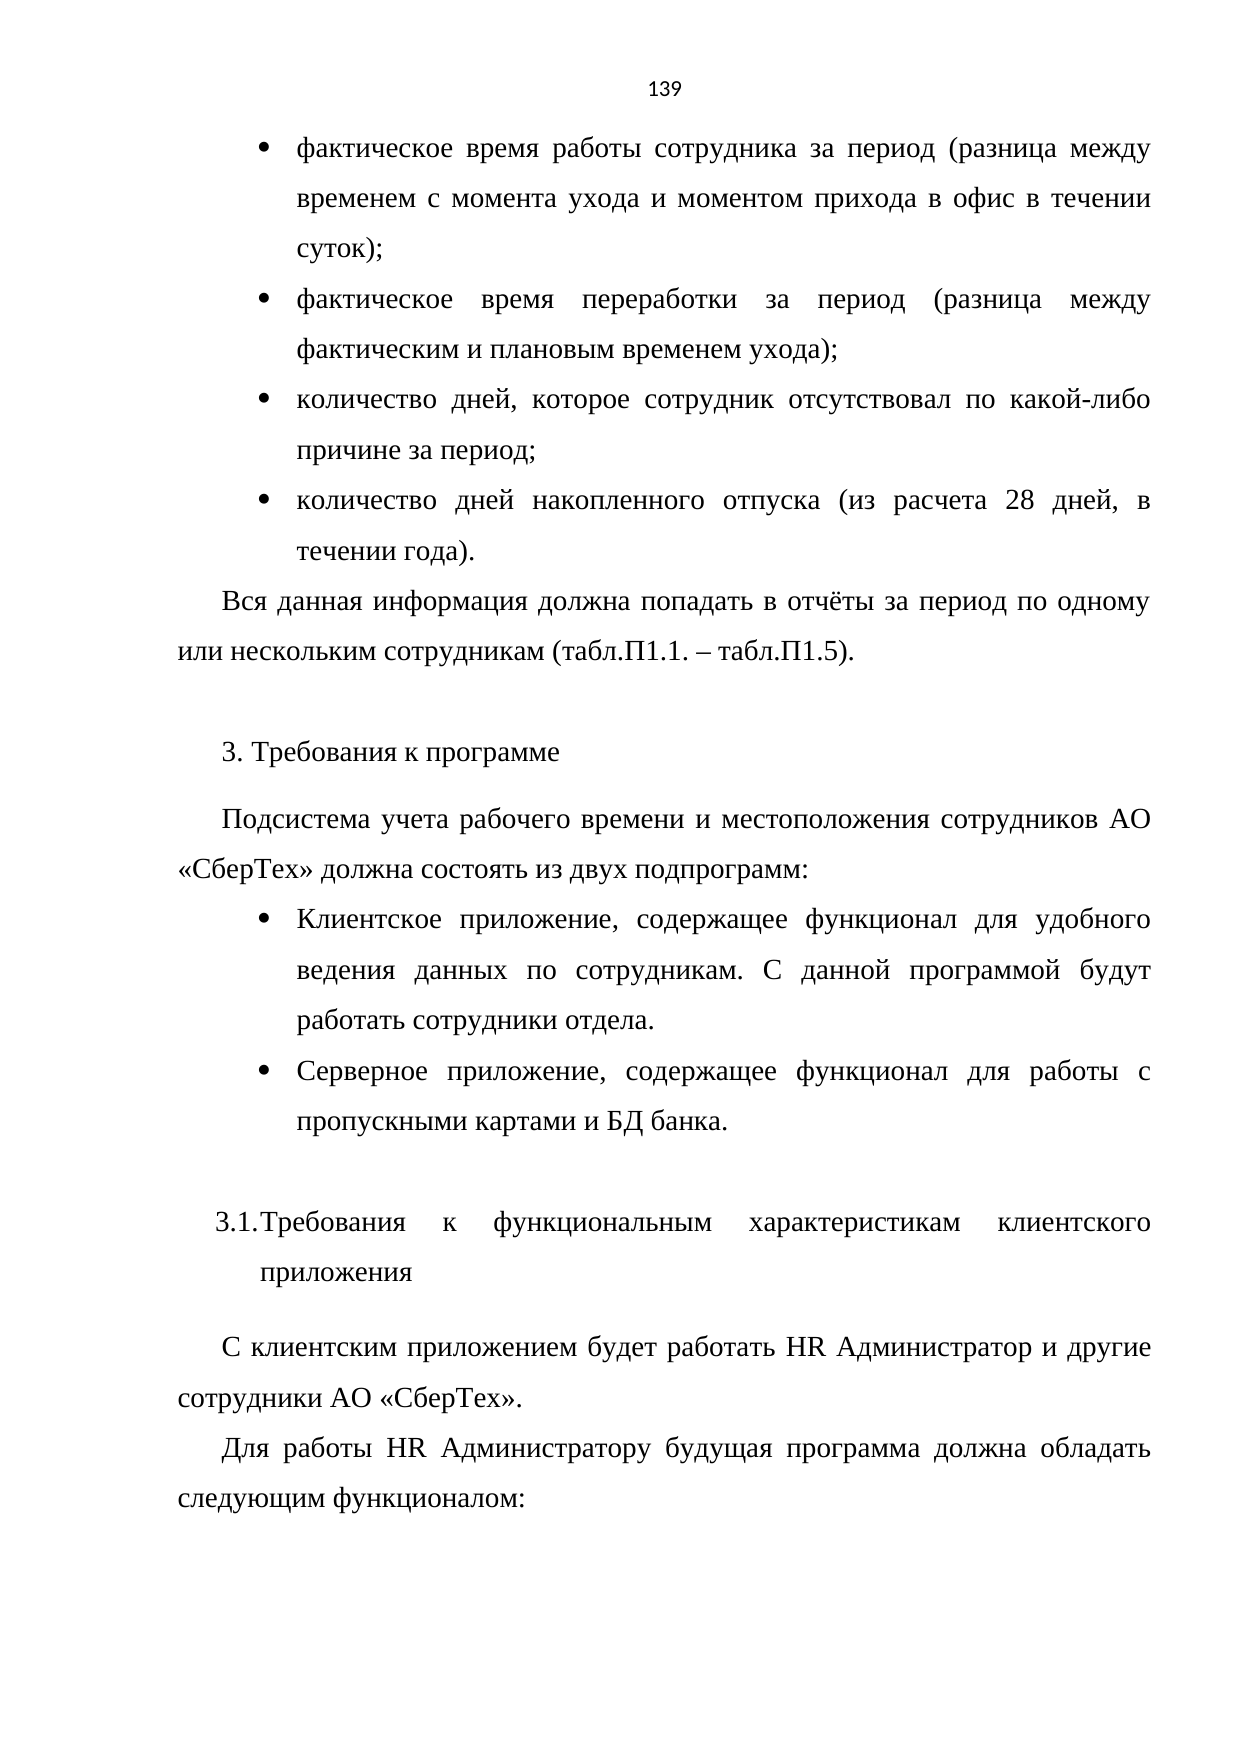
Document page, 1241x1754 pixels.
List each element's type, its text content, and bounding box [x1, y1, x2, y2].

list Требования к программе [177, 734, 1152, 767]
list фактическое время переработки за период (разница между фактическим и плановым временем ухода); [259, 281, 1152, 365]
list фактическое время работы сотрудника за период (разница между временем с момента ухода и моментом прихода в офис в течении суток); [259, 130, 1152, 264]
text Для работы HR Администратору будущая программа должна обладать следующим функционалом: [177, 1430, 1152, 1514]
list количество дней, которое сотрудник отсутствовал по какой-либо причине за период; [259, 382, 1152, 466]
list количество дней накопленного отпуска (из расчета 28 дней, в течении года). [259, 482, 1152, 566]
text Подсистема учета рабочего времени и местоположения сотрудников АО «СберТех» должна состоять из двух подпрограмм: [177, 801, 1152, 885]
list Требования к функциональным характеристикам клиентского приложения [215, 1204, 1152, 1288]
text Вся данная информация должна попадать в отчёты за период по одному или нескольким сотрудникам (табл.П1.1. – табл.П1.5). [177, 583, 1152, 667]
list Серверное приложение, содержащее функционал для работы с пропускными картами и БД банка. [259, 1053, 1152, 1137]
list Клиентское приложение, содержащее функционал для удобного ведения данных по сотрудникам. С данной программой будут работать сотрудники отдела. [259, 902, 1152, 1036]
text С клиентским приложением будет работать HR Администратор и другие сотрудники АО «СберТех». [177, 1329, 1152, 1413]
